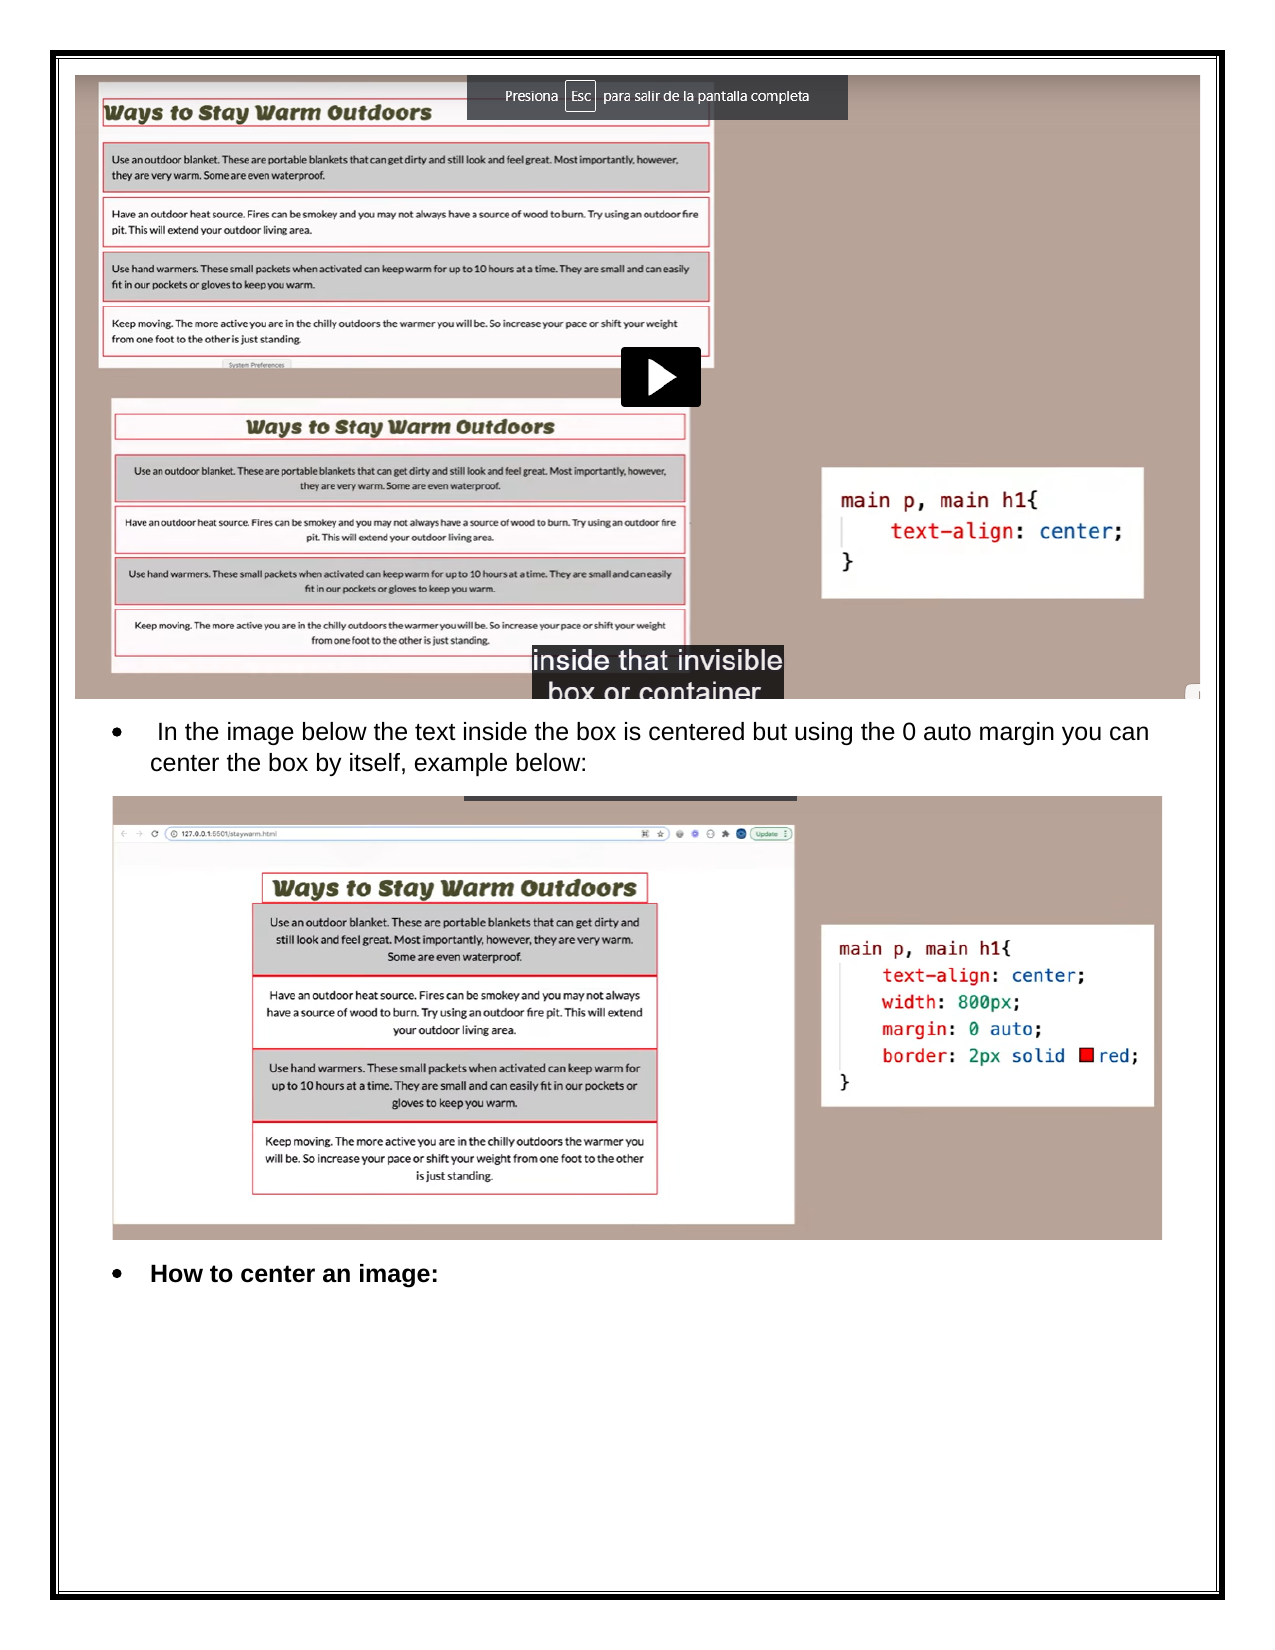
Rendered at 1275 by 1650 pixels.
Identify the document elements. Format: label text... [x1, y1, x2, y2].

picture [75, 75, 1200, 699]
list How to center an image: [112, 1259, 1200, 1288]
list In the image below the text inside the box is centered but using the 0 auto margin you can center the box by itself, example below: [112, 717, 1200, 777]
picture [112, 796, 1163, 1240]
